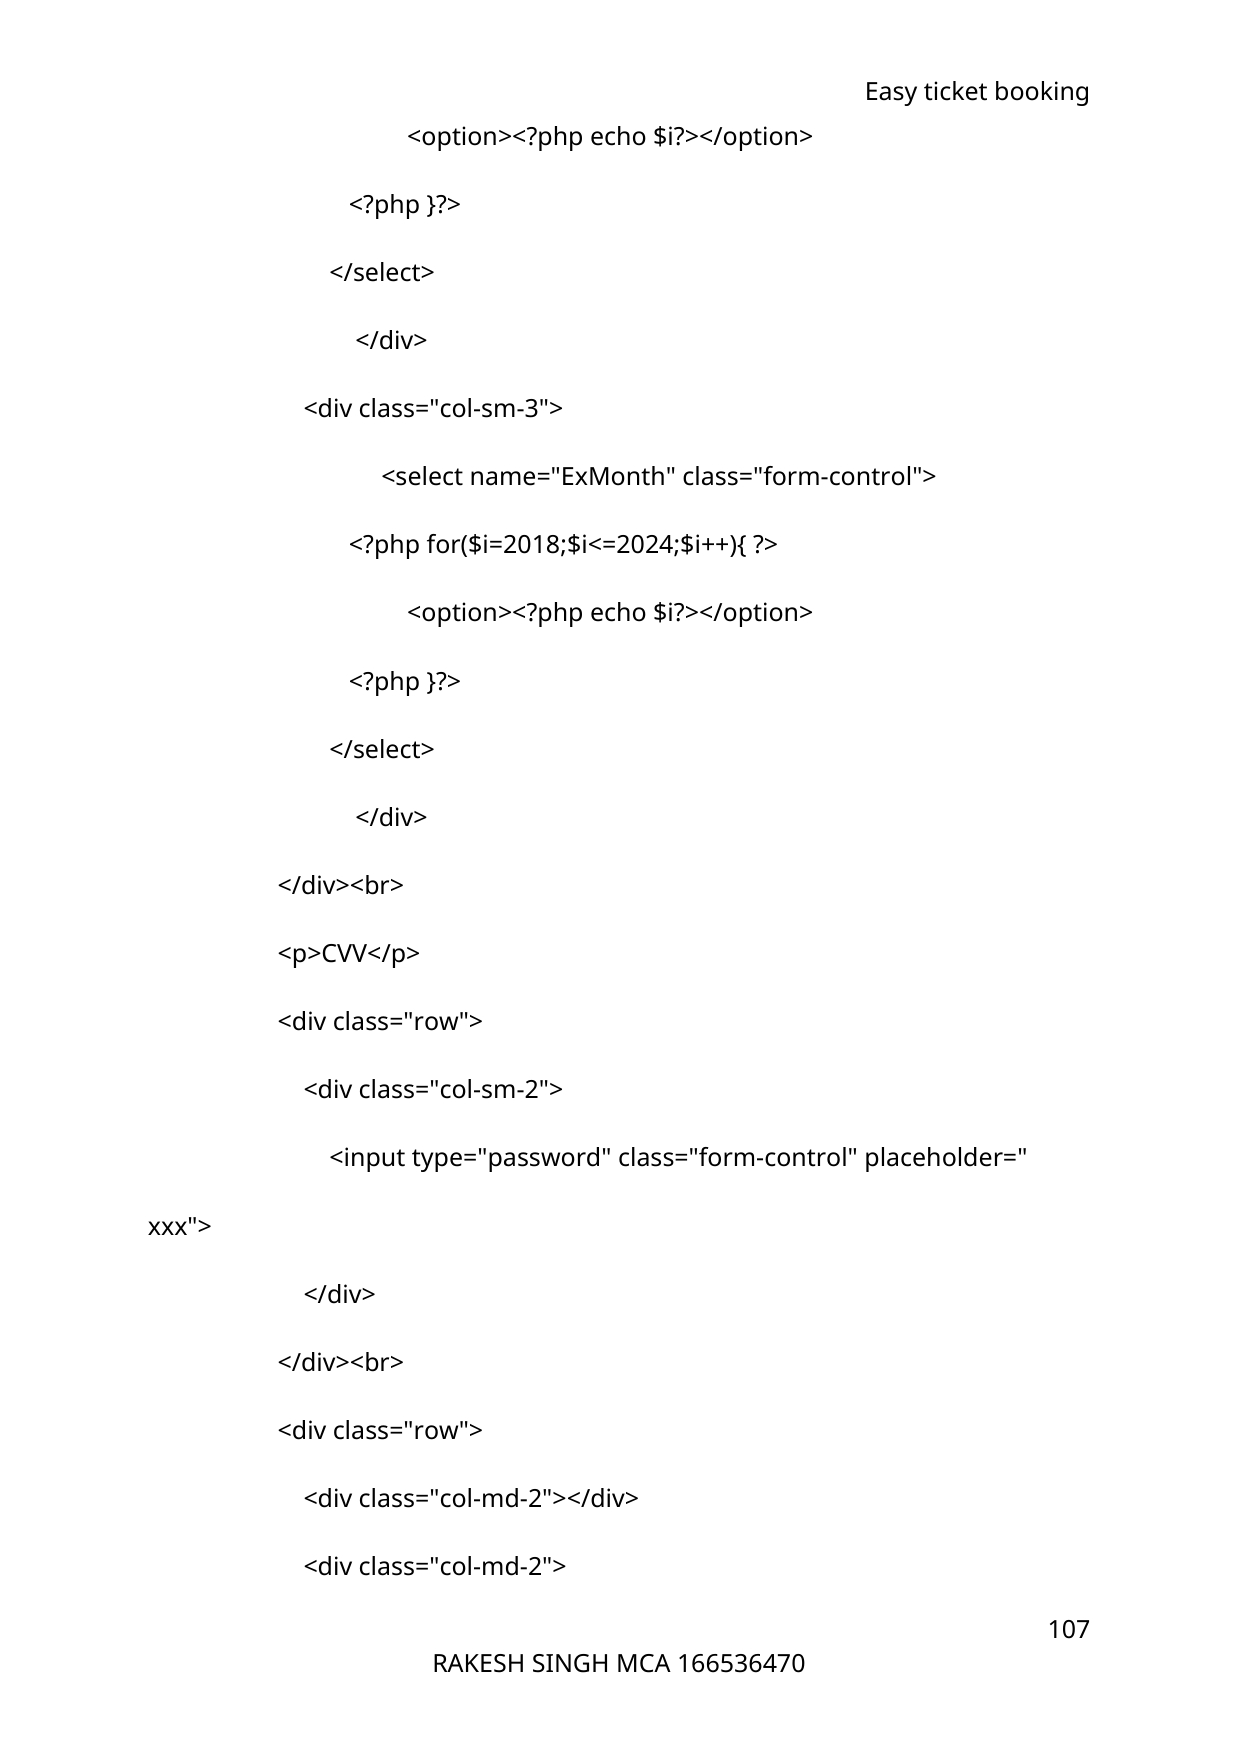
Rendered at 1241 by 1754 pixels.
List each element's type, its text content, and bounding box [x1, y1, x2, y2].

text </div> [148, 1276, 1090, 1310]
text <div class="col-sm-2"> [148, 1072, 1090, 1106]
text </div><br> [148, 1344, 1090, 1378]
text <p>CVV</p> [148, 936, 1090, 970]
text </div><br> [148, 867, 1090, 902]
text <?php }?> [148, 186, 1090, 220]
text <option><?php echo $i?></option> [148, 595, 1090, 629]
text <?php for($i=2018;$i<=2024;$i++){ ?> [148, 527, 1090, 561]
text <div class="row"> [148, 1412, 1090, 1447]
text <div class="col-sm-3"> [148, 391, 1090, 425]
text <div class="col-md-2"></div> [148, 1481, 1090, 1515]
text </div> [148, 799, 1090, 833]
text <option><?php echo $i?></option> [148, 118, 1090, 152]
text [148, 459, 1090, 493]
text </select> [148, 254, 1090, 288]
text <div class="col-md-2"> [148, 1549, 1090, 1583]
text </select> [148, 731, 1090, 765]
text <?php }?> [148, 663, 1090, 697]
text <input type="password" class="form-control" placeholder=" xxx"> [148, 1140, 1090, 1242]
text <div class="row"> [148, 1004, 1090, 1038]
text </div> [148, 322, 1090, 357]
